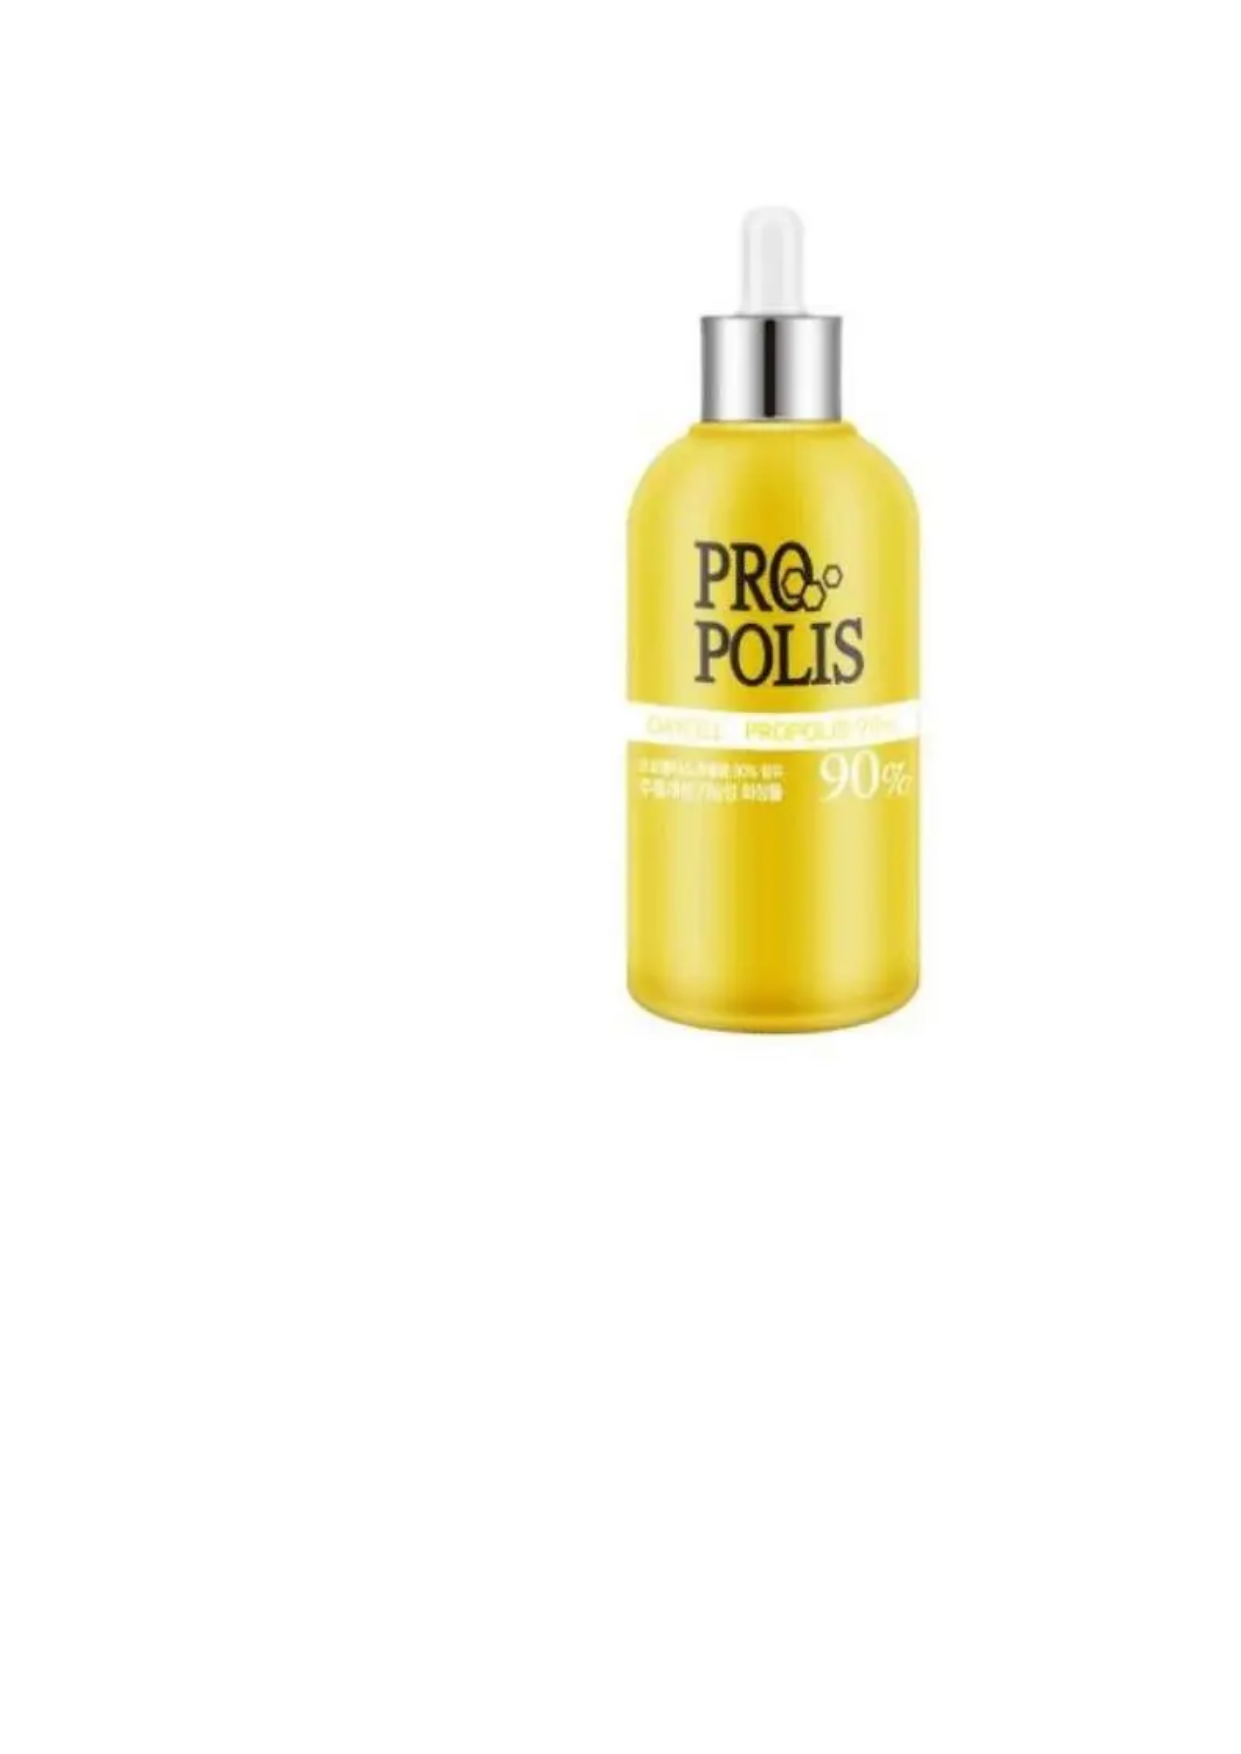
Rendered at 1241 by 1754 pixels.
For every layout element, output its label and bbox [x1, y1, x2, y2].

picture [187, 162, 1222, 1076]
